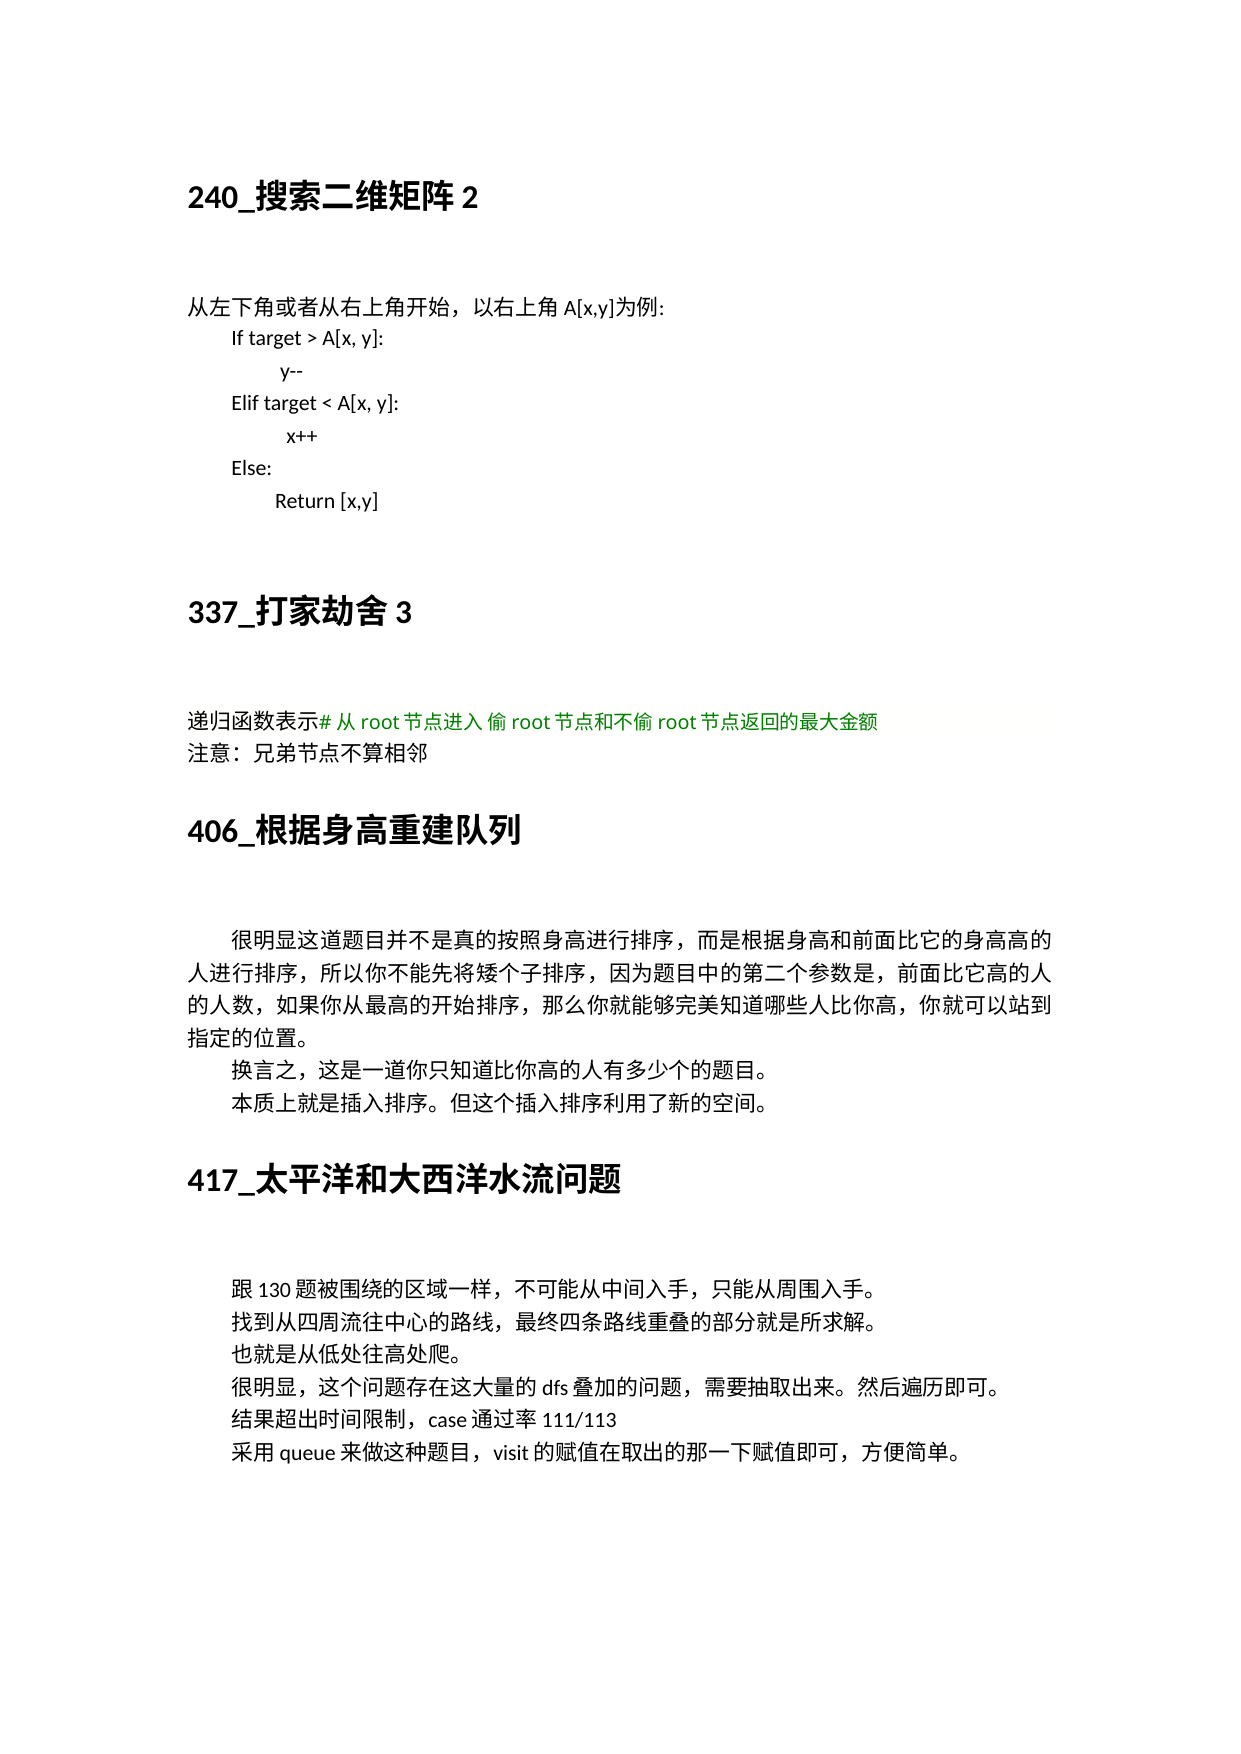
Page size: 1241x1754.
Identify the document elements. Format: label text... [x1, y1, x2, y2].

subtitle 406_根据身高重建队列 [187, 796, 1053, 861]
text Return [x,y] [231, 484, 1053, 517]
text Else: [187, 452, 1053, 484]
text Elif target < A[x, y]: [187, 387, 1053, 419]
text 换言之，这是一道你只知道比你高的人有多少个的题目。 [187, 1053, 1053, 1085]
text 很明显，这个问题存在这大量的dfs叠加的问题，需要抽取出来。然后遍历即可。 [187, 1369, 1053, 1402]
text If target > A[x, y]: [187, 322, 1053, 354]
subtitle 417_太平洋和大西洋水流问题 [187, 1145, 1053, 1210]
text 结果超出时间限制，case通过率111/113 [187, 1402, 1053, 1434]
text 采用queue来做这种题目，visit的赋值在取出的那一下赋值即可，方便简单。 [187, 1434, 1053, 1467]
text 也就是从低处往高处爬。 [187, 1337, 1053, 1369]
subtitle 337_打家劫舍3 [187, 576, 1053, 641]
text 找到从四周流往中心的路线，最终四条路线重叠的部分就是所求解。 [187, 1304, 1053, 1337]
text y-- [231, 354, 1053, 387]
text 注意：兄弟节点不算相邻 [187, 736, 1053, 768]
text 递归函数表示# 从root节点进入 偷root节点和不偷root节点返回的最大金额 [187, 703, 1053, 736]
text 跟130题被围绕的区域一样，不可能从中间入手，只能从周围入手。 [187, 1272, 1053, 1304]
text 很明显这道题目并不是真的按照身高进行排序，而是根据身高和前面比它的身高高的人进行排序，所以你不能先将矮个子排序，因为题目中的第二个参数是，前面比它高的人的人数，如果你从最高的开始排序，那么你就能够完美知道哪些人比你高，你就可以站到指定的位置。 [187, 923, 1053, 1053]
text 本质上就是插入排序。但这个插入排序利用了新的空间。 [187, 1085, 1053, 1118]
text x++ [231, 419, 1053, 452]
subtitle 240_搜索二维矩阵2 [187, 162, 1053, 227]
text 从左下角或者从右上角开始，以右上角A[x,y]为例: [187, 289, 1053, 322]
